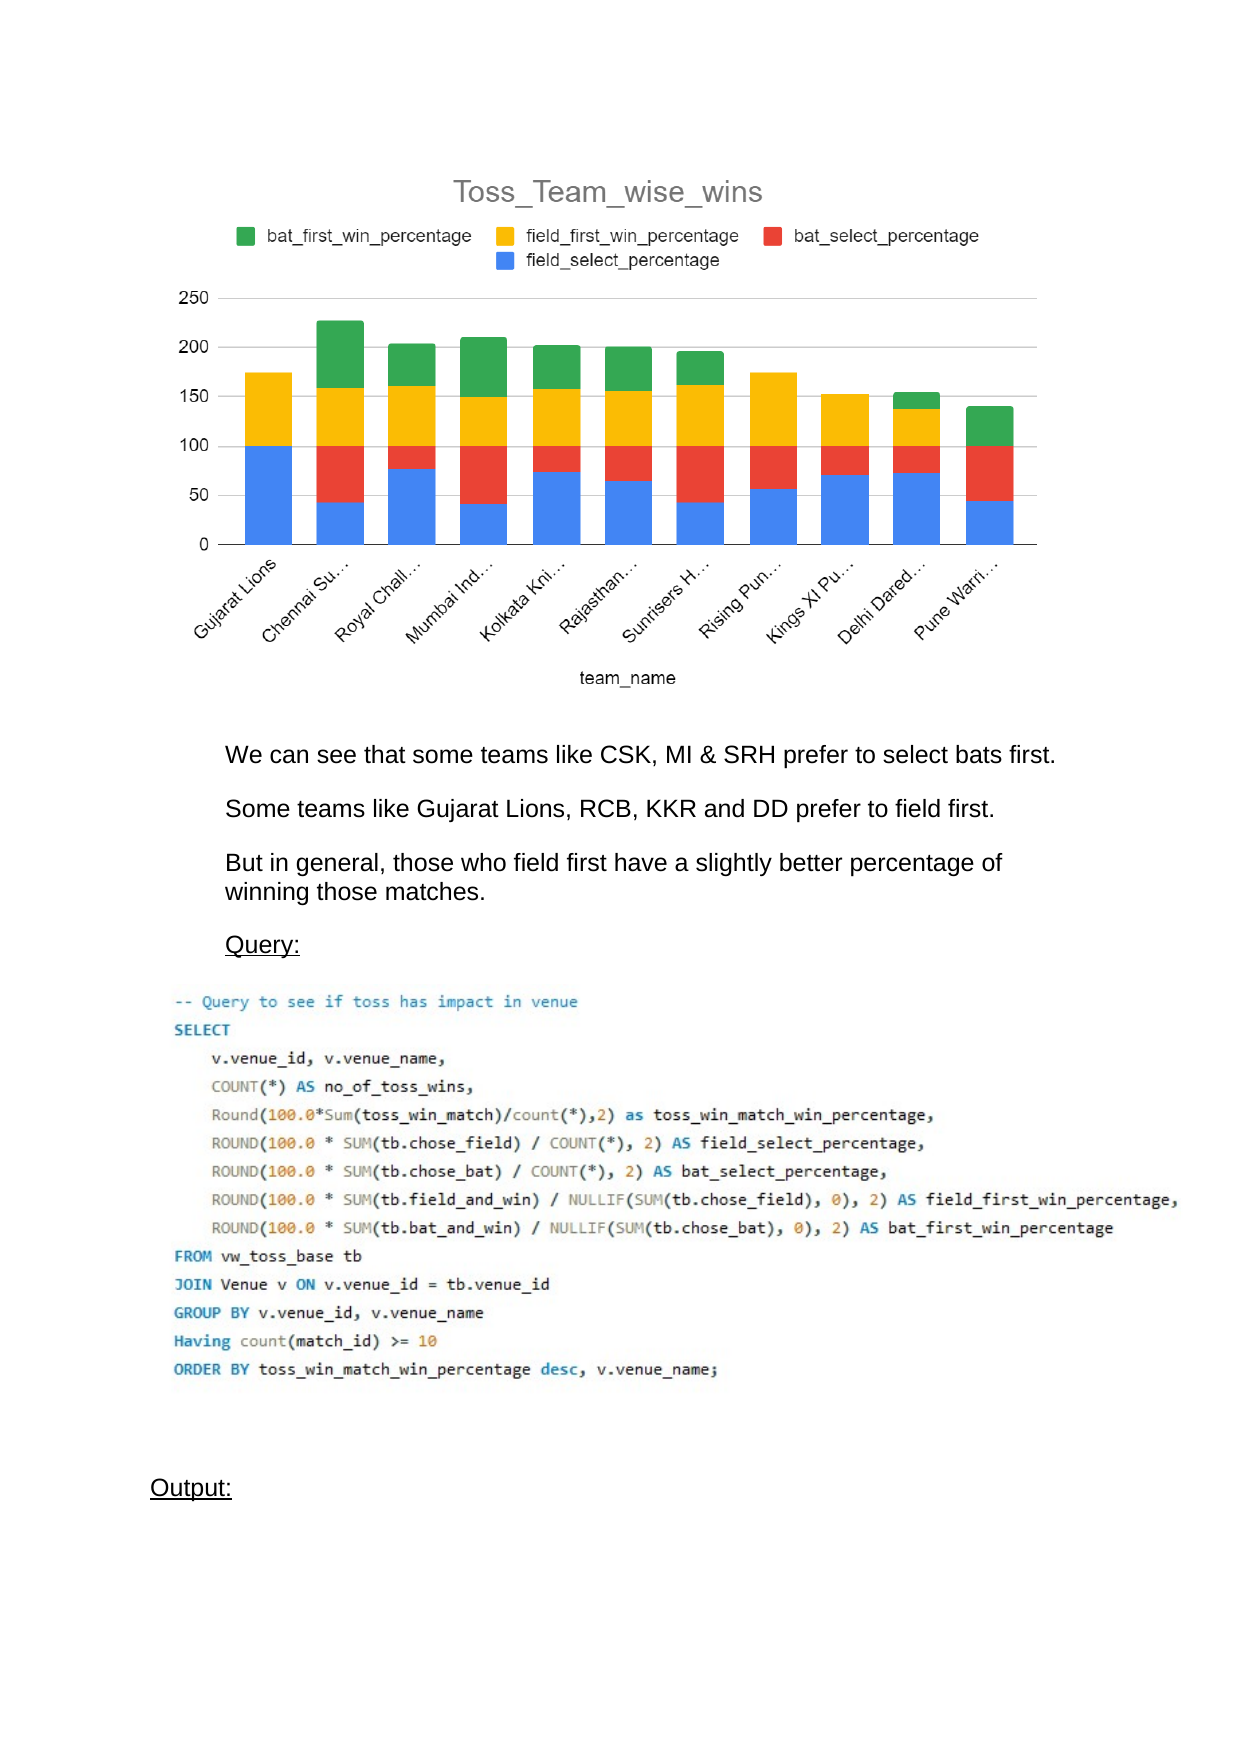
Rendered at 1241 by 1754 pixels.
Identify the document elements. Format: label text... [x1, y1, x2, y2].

text But in general, those who field first have a slightly better percentage of winning those matches. [225, 848, 1090, 905]
text Output: [150, 1473, 1090, 1502]
text Some teams like Gujarat Lions, RCB, KKR and DD prefer to field first. [150, 794, 1090, 823]
picture [150, 984, 1193, 1395]
text Query: [225, 930, 1090, 959]
picture [150, 150, 1065, 716]
text We can see that some teams like CSK, MI & SRH prefer to select bats first. [150, 740, 1090, 769]
